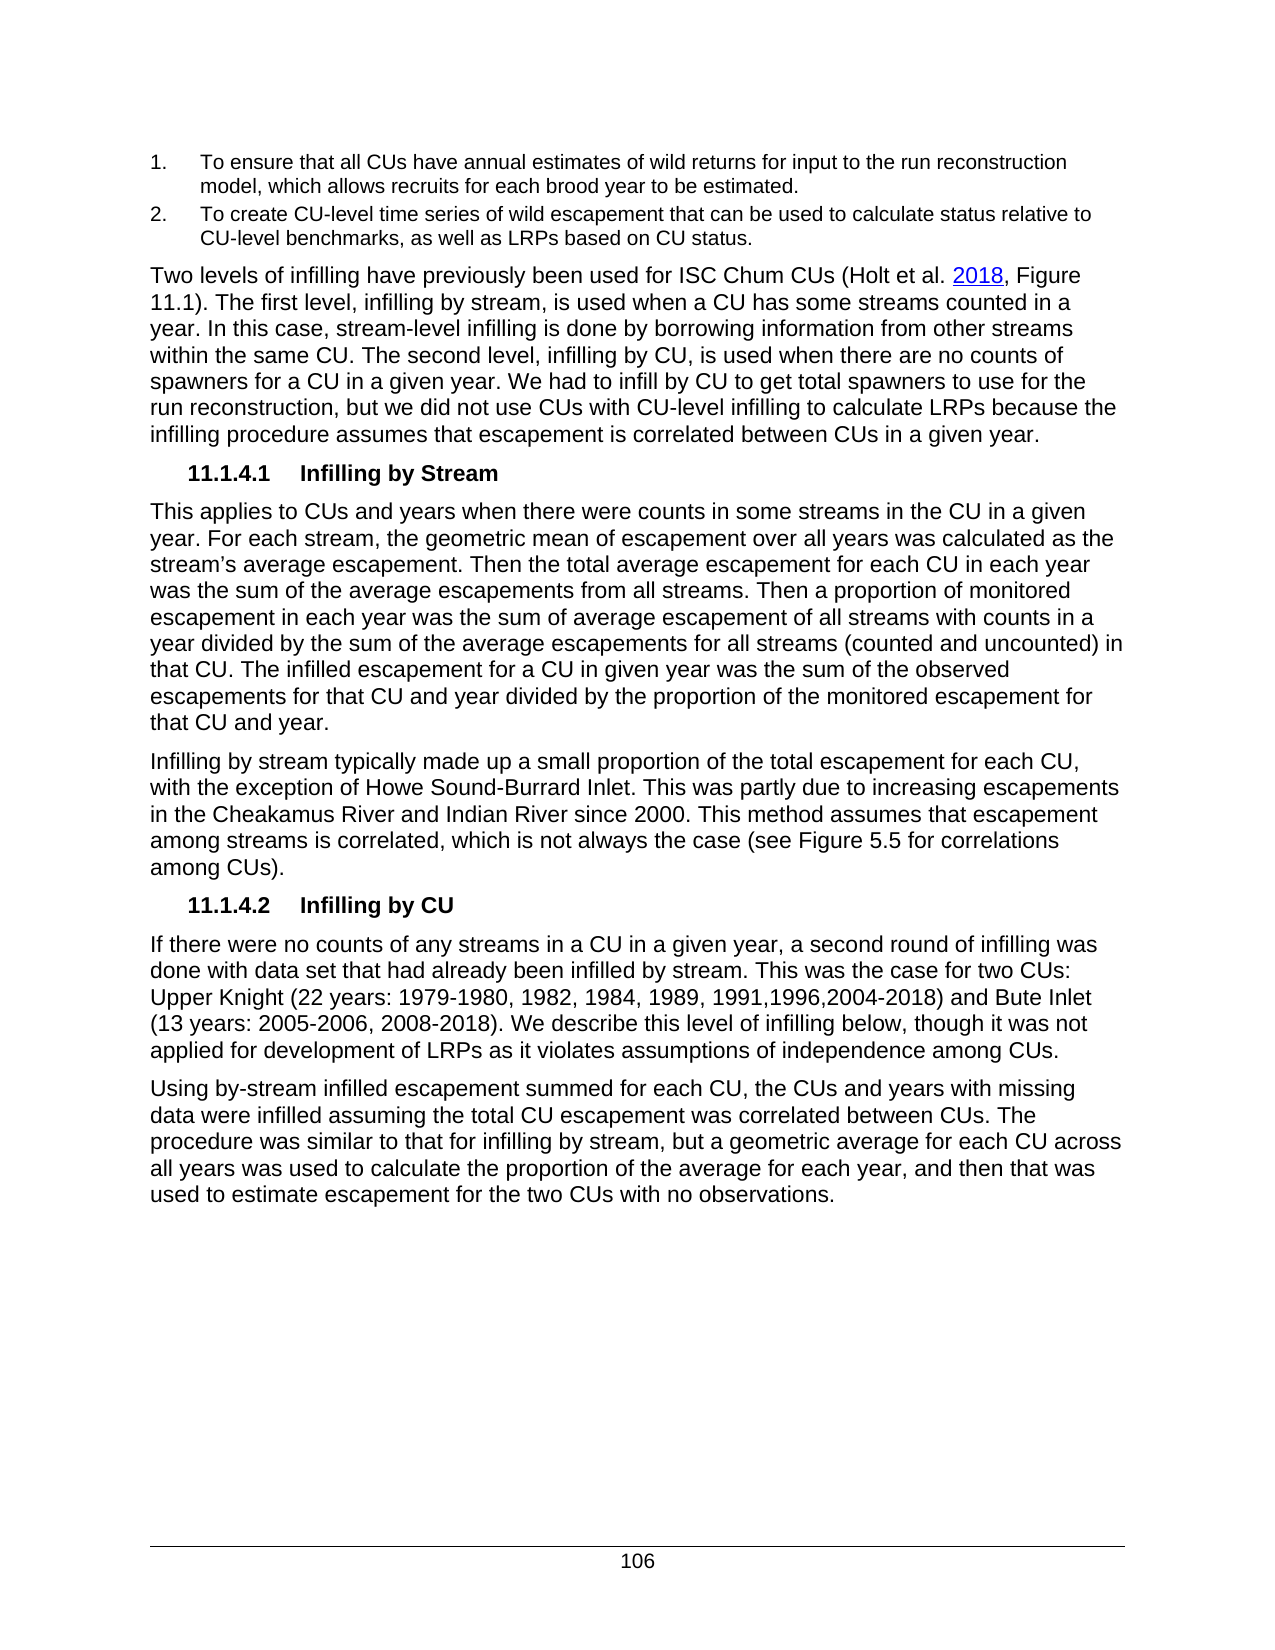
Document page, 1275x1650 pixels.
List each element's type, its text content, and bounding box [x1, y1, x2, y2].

list To ensure that all CUs have annual estimates of wild returns for input to the run reconstruction model, which allows recruits for each brood year to be estimated. [150, 150, 1125, 198]
subtitle 11.1.4.2 Infilling by CU [187, 892, 1125, 919]
text Two levels of infilling have previously been used for ISC Chum CUs (Holt et al. 2018, Figure 11.1). The first level, infilling by stream, is used when a CU has some streams counted in a year. In this case, stream-level infilling is done by borrowing information from other streams within the same CU. The second level, infilling by CU, is used when there are no counts of spawners for a CU in a given year. We had to infill by CU to get total spawners to use for the run reconstruction, but we did not use CUs with CU-level infilling to calculate LRPs because the infilling procedure assumes that escapement is correlated between CUs in a given year. [150, 262, 1125, 447]
list To create CU-level time series of wild escapement that can be used to calculate status relative to CU-level benchmarks, as well as LRPs based on CU status. [150, 202, 1125, 250]
text If there were no counts of any streams in a CU in a given year, a second round of infilling was done with data set that had already been infilled by stream. This was the case for two CUs: Upper Knight (22 years: 1979-1980, 1982, 1984, 1989, 1991,1996,2004-2018) and Bute Inlet (13 years: 2005-2006, 2008-2018). We describe this level of infilling below, though it was not applied for development of LRPs as it violates assumptions of independence among CUs. [150, 931, 1125, 1063]
subtitle 11.1.4.1 Infilling by Stream [187, 459, 1125, 486]
text This applies to CUs and years when there were counts in some streams in the CU in a given year. For each stream, the geometric mean of escapement over all years was calculated as the stream’s average escapement. Then the total average escapement for each CU in each year was the sum of the average escapements from all streams. Then a proportion of monitored escapement in each year was the sum of average escapement of all streams with counts in a year divided by the sum of the average escapements for all streams (counted and uncounted) in that CU. The infilled escapement for a CU in given year was the sum of the observed escapements for that CU and year divided by the proportion of the monitored escapement for that CU and year. [150, 498, 1125, 736]
text Using by-stream infilled escapement summed for each CU, the CUs and years with missing data were infilled assuming the total CU escapement was correlated between CUs. The procedure was similar to that for infilling by stream, but a geometric average for each CU across all years was used to calculate the proportion of the average for each year, and then that was used to estimate escapement for the two CUs with no observations. [150, 1075, 1125, 1207]
text Infilling by stream typically made up a small proportion of the total escapement for each CU, with the exception of Howe Sound-Burrard Inlet. This was partly due to increasing escapements in the Cheakamus River and Indian River since 2000. This method assumes that escapement among streams is correlated, which is not always the case (see Figure 5.5 for correlations among CUs). [150, 748, 1125, 880]
